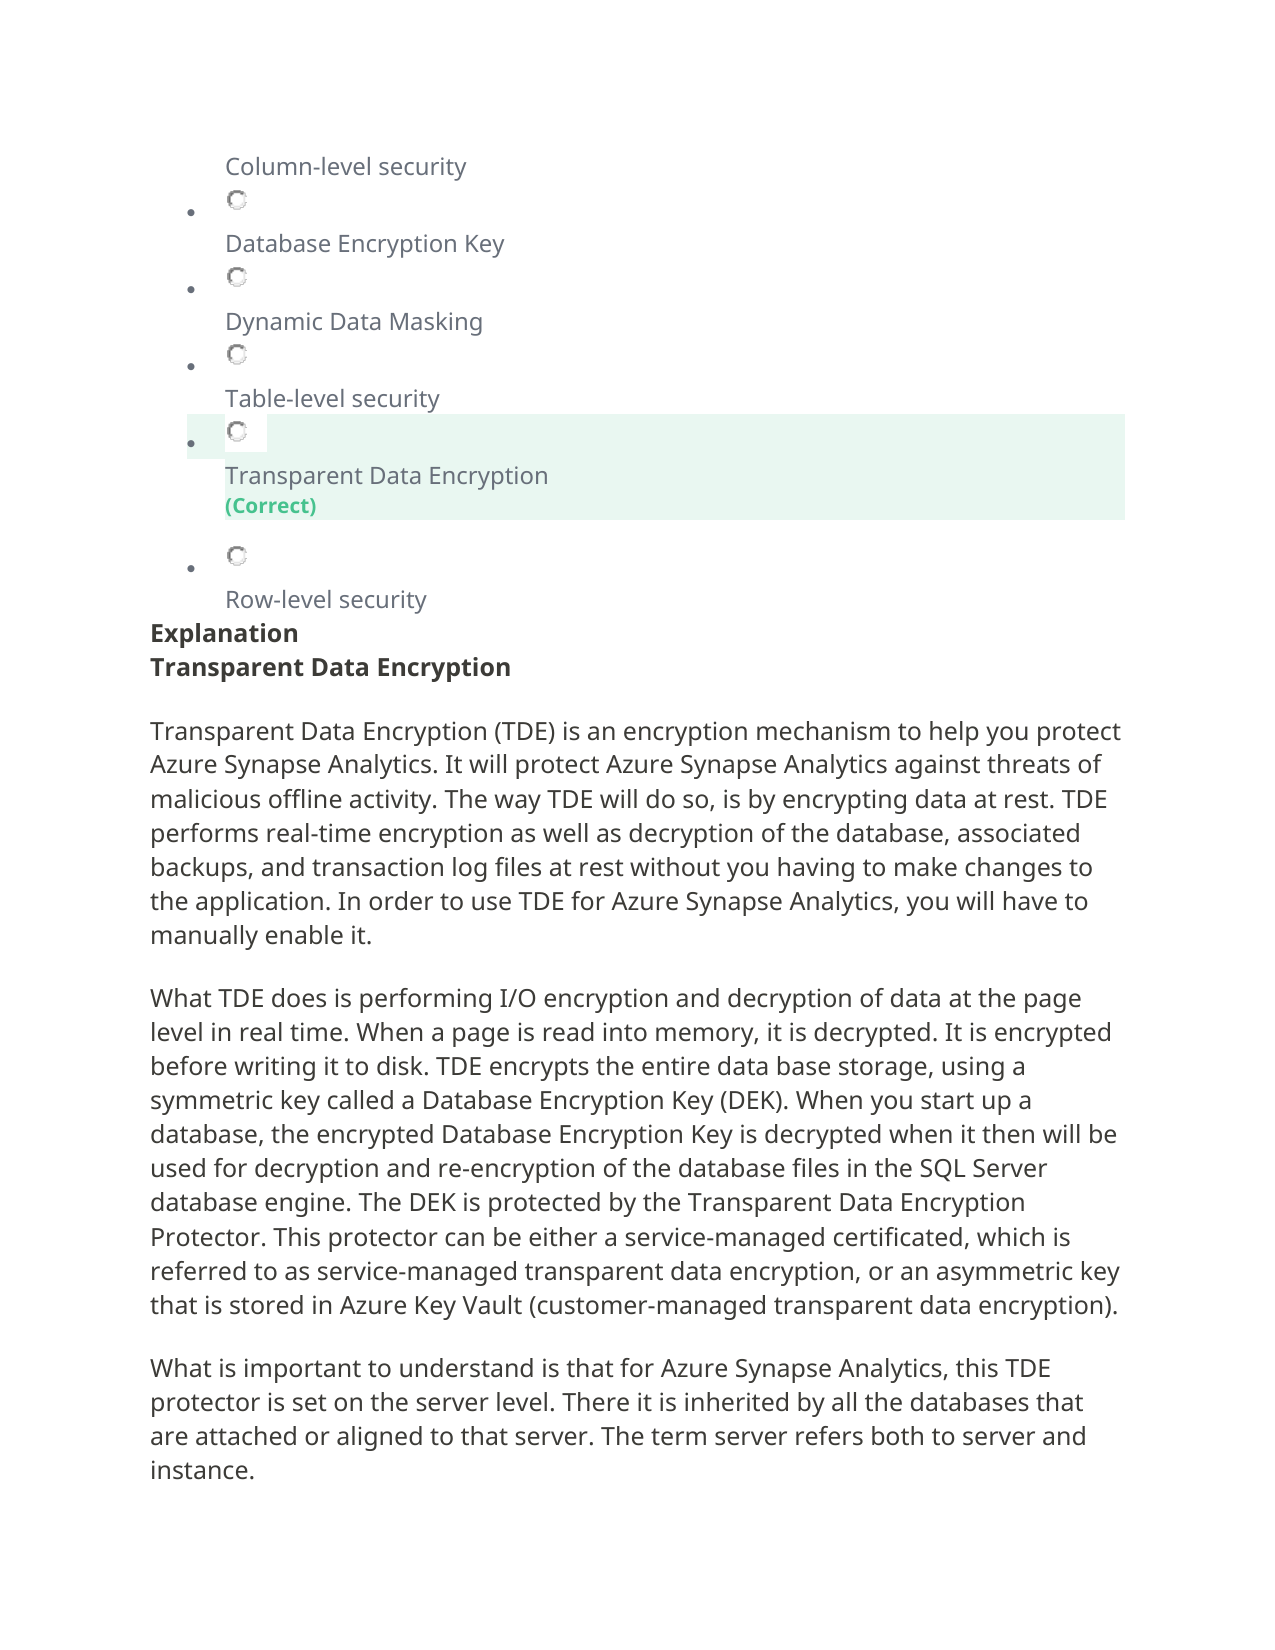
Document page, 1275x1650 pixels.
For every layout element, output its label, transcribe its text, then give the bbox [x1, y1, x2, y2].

text Dynamic Data Masking [225, 304, 1125, 337]
list ​ [187, 539, 1125, 583]
text What TDE does is performing I/O encryption and decryption of data at the page level in real time. When a page is read into memory, it is decrypted. It is encrypted before writing it to disk. TDE encrypts the entire data base storage, using a symmetric key called a Database Encryption Key (DEK). When you start up a database, the encrypted Database Encryption Key is decrypted when it then will be used for decryption and re-encryption of the database files in the SQL Server database engine. The DEK is protected by the Transparent Data Encryption Protector. This protector can be either a service-managed certificated, which is referred to as service-managed transparent data encryption, or an asymmetric key that is stored in Azure Key Vault (customer-managed transparent data encryption). [150, 981, 1125, 1321]
list ​ [187, 337, 1125, 382]
text (Correct) [225, 491, 1125, 520]
text What is important to understand is that for Azure Synapse Analytics, this TDE protector is set on the server level. There it is inherited by all the databases that are attached or aligned to that server. The term server refers both to server and instance. [150, 1351, 1125, 1487]
subtitle Explanation [150, 616, 1125, 650]
list ​ [187, 183, 1125, 227]
text Transparent Data Encryption [150, 650, 1125, 684]
text Database Encryption Key [225, 227, 1125, 260]
text Row-level security [225, 583, 1125, 616]
list ​ [187, 260, 1125, 304]
text Transparent Data Encryption (TDE) is an encryption mechanism to help you protect Azure Synapse Analytics. It will protect Azure Synapse Analytics against threats of malicious offline activity. The way TDE will do so, is by encrypting data at rest. TDE performs real-time encryption as well as decryption of the database, associated backups, and transaction log files at rest without you having to make changes to the application. In order to use TDE for Azure Synapse Analytics, you will have to manually enable it. [150, 713, 1125, 952]
text Column-level security [225, 150, 1125, 183]
text Transparent Data Encryption [225, 459, 1125, 491]
list ​ [187, 414, 1125, 459]
text Table-level security [225, 382, 1125, 414]
